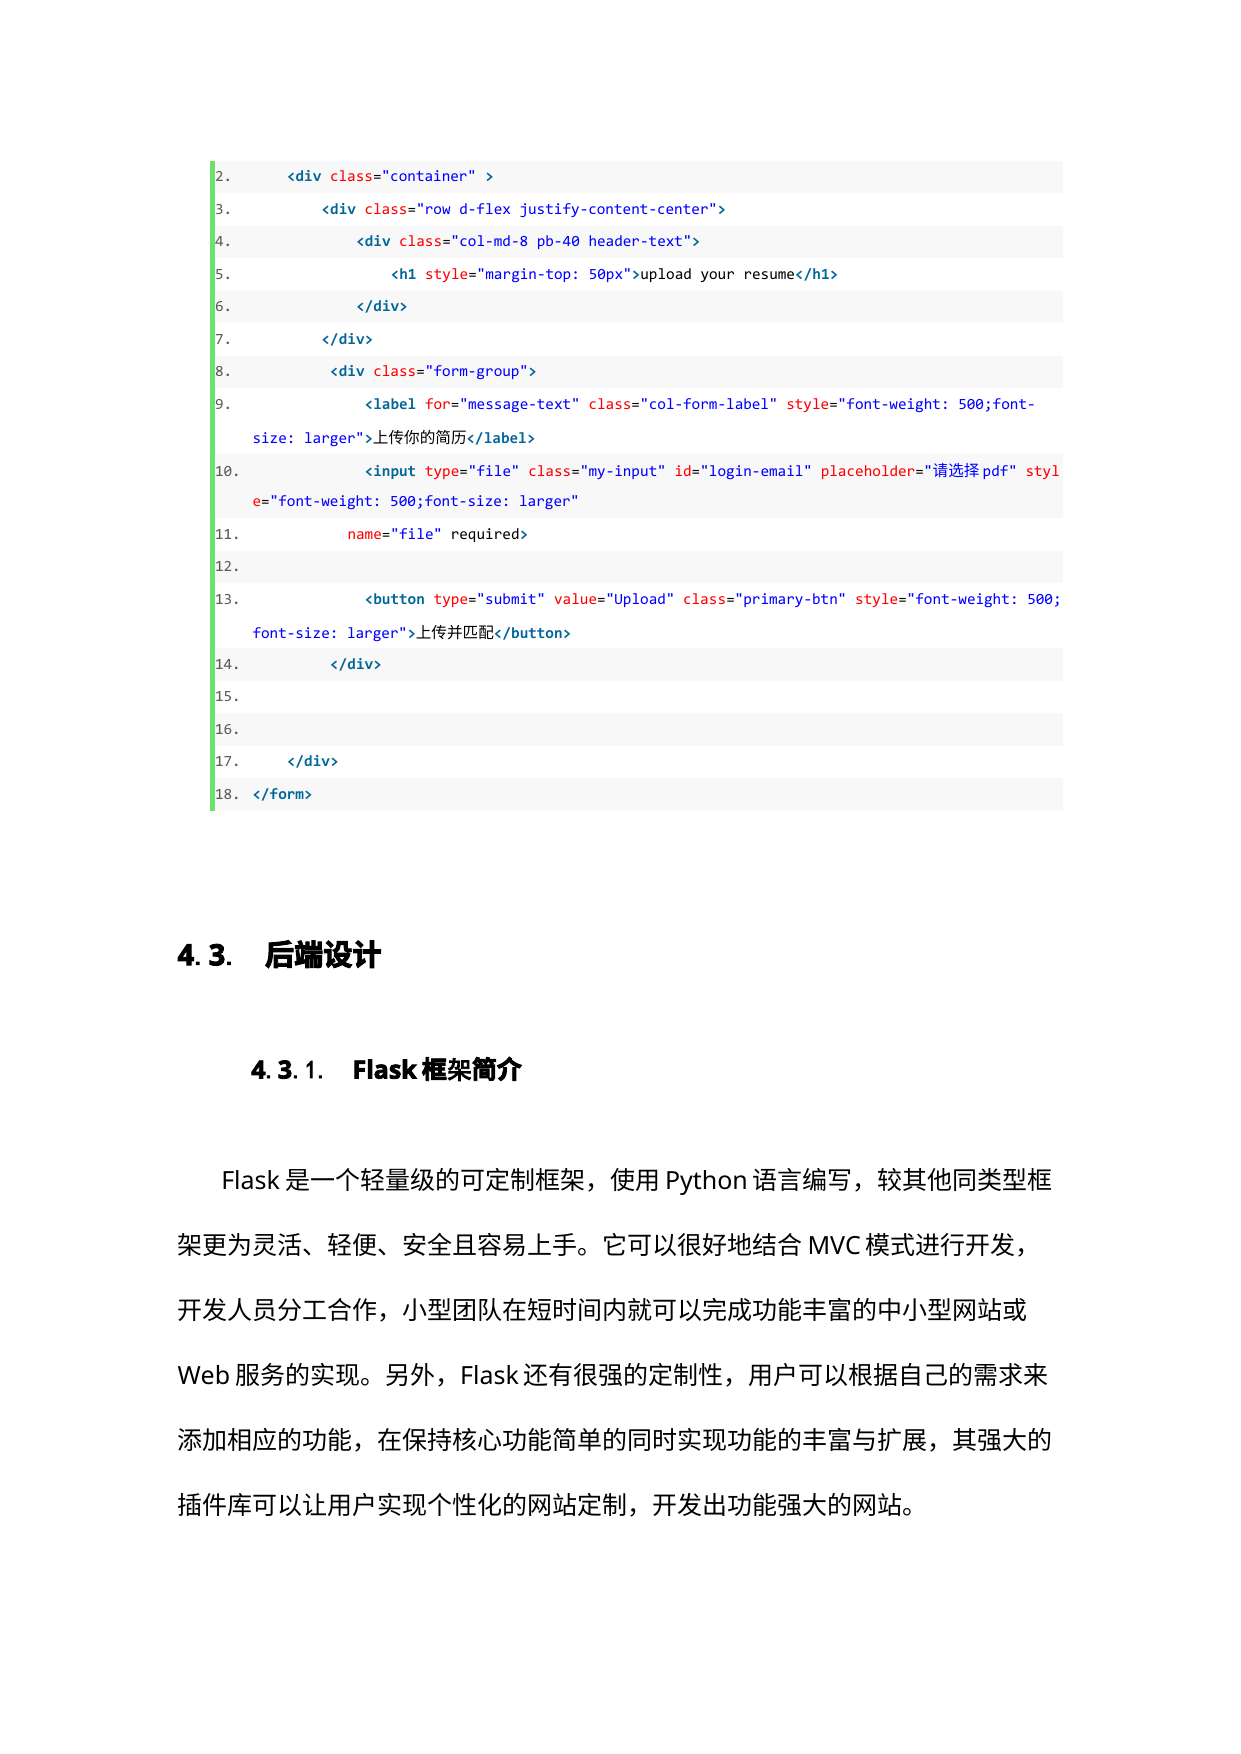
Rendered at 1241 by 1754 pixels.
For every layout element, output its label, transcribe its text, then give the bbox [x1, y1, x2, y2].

list <h1 style="margin-top: 50px">upload your resume</h1> [215, 258, 1063, 291]
text Flask是一个轻量级的可定制框架，使用Python语言编写，较其他同类型框架更为灵活、轻便、安全且容易上手。它可以很好地结合MVC模式进行开发，开发人员分工合作，小型团队在短时间内就可以完成功能丰富的中小型网站或Web服务的实现。另外，Flask还有很强的定制性，用户可以根据自己的需求来添加相应的功能，在保持核心功能简单的同时实现功能的丰富与扩展，其强大的插件库可以让用户实现个性化的网站定制，开发出功能强大的网站。 [177, 1146, 1063, 1536]
list <label for="message-text" class="col-form-label" style="font-weight: 500;font-size: larger">上传你的简历</label> [215, 388, 1063, 453]
list name="file" required> [215, 518, 1063, 551]
list </div> [215, 746, 1063, 778]
subtitle 后端设计 [177, 920, 1063, 985]
list </div> [215, 648, 1063, 681]
list </div> [215, 323, 1063, 356]
list <div class="container" > [215, 161, 1063, 193]
list </div> [215, 291, 1063, 323]
list <button type="submit" value="Upload" class="primary-btn" style="font-weight: 500;font-size: larger">上传并匹配</button> [215, 583, 1063, 648]
subtitle Flask框架简介 [251, 1052, 1063, 1084]
list </form> [215, 778, 1063, 811]
list <div class="row d-flex justify-content-center"> [215, 193, 1063, 226]
list <div class="form-group"> [215, 356, 1063, 388]
list <input type="file" class="my-input" id="login-email" placeholder="请选择pdf" style="font-weight: 500;font-size: larger" [215, 453, 1063, 518]
list <div class="col-md-8 pb-40 header-text"> [215, 226, 1063, 258]
